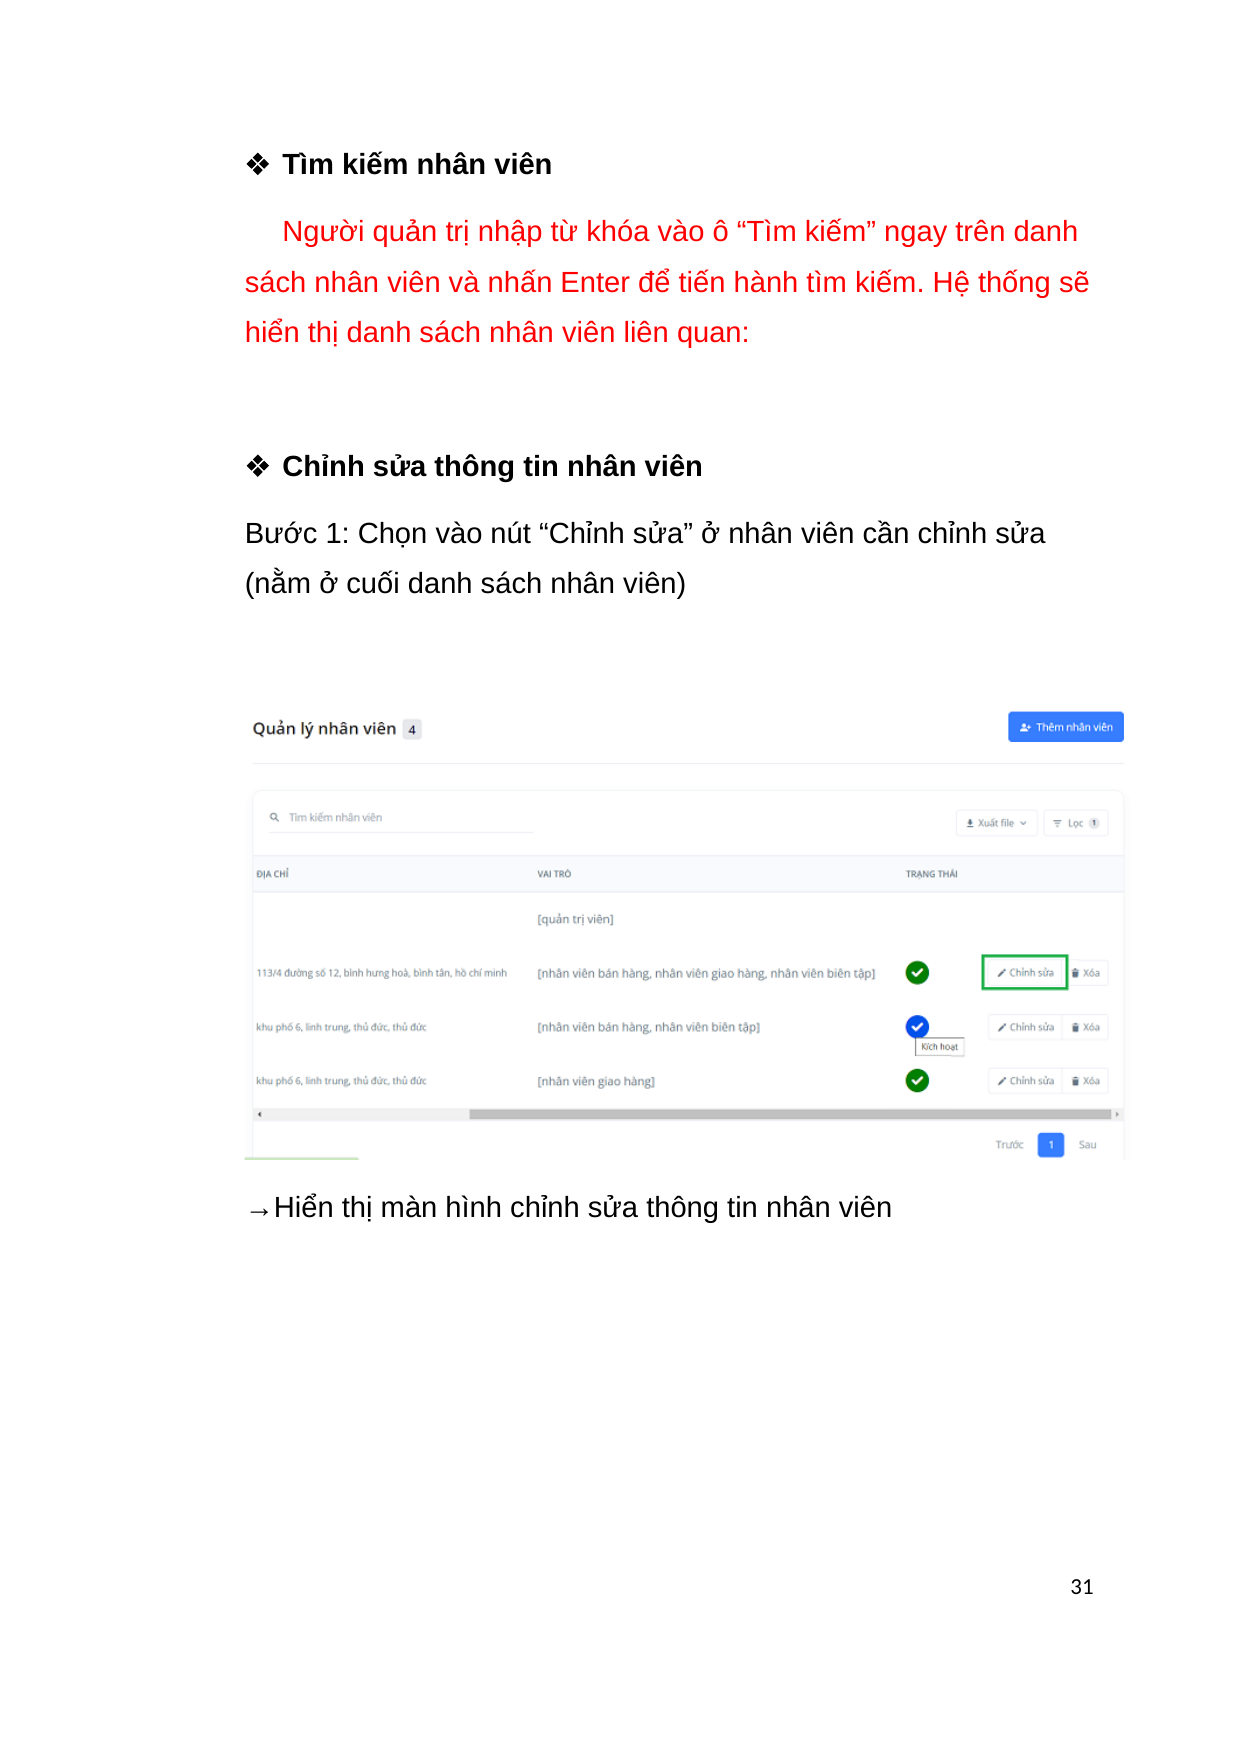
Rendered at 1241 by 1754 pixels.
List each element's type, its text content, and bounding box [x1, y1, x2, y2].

list Chỉnh sửa thông tin nhân viên [244, 449, 1093, 483]
list Tìm kiếm nhân viên [244, 147, 1093, 181]
text Bước 1: Chọn vào nút “Chỉnh sửa” ở nhân viên cần chỉnh sửa (nằm ở cuối danh sách nhân viên) [244, 516, 1093, 600]
text →Hiển thị màn hình chỉnh sửa thông tin nhân viên [207, 1191, 1093, 1224]
picture [244, 700, 1131, 1160]
text Người quản trị nhập từ khóa vào ô “Tìm kiếm” ngay trên danh sách nhân viên và nhấn Enter để tiến hành tìm kiếm. Hệ thống sẽ hiển thị danh sách nhân viên liên quan: [244, 214, 1093, 348]
